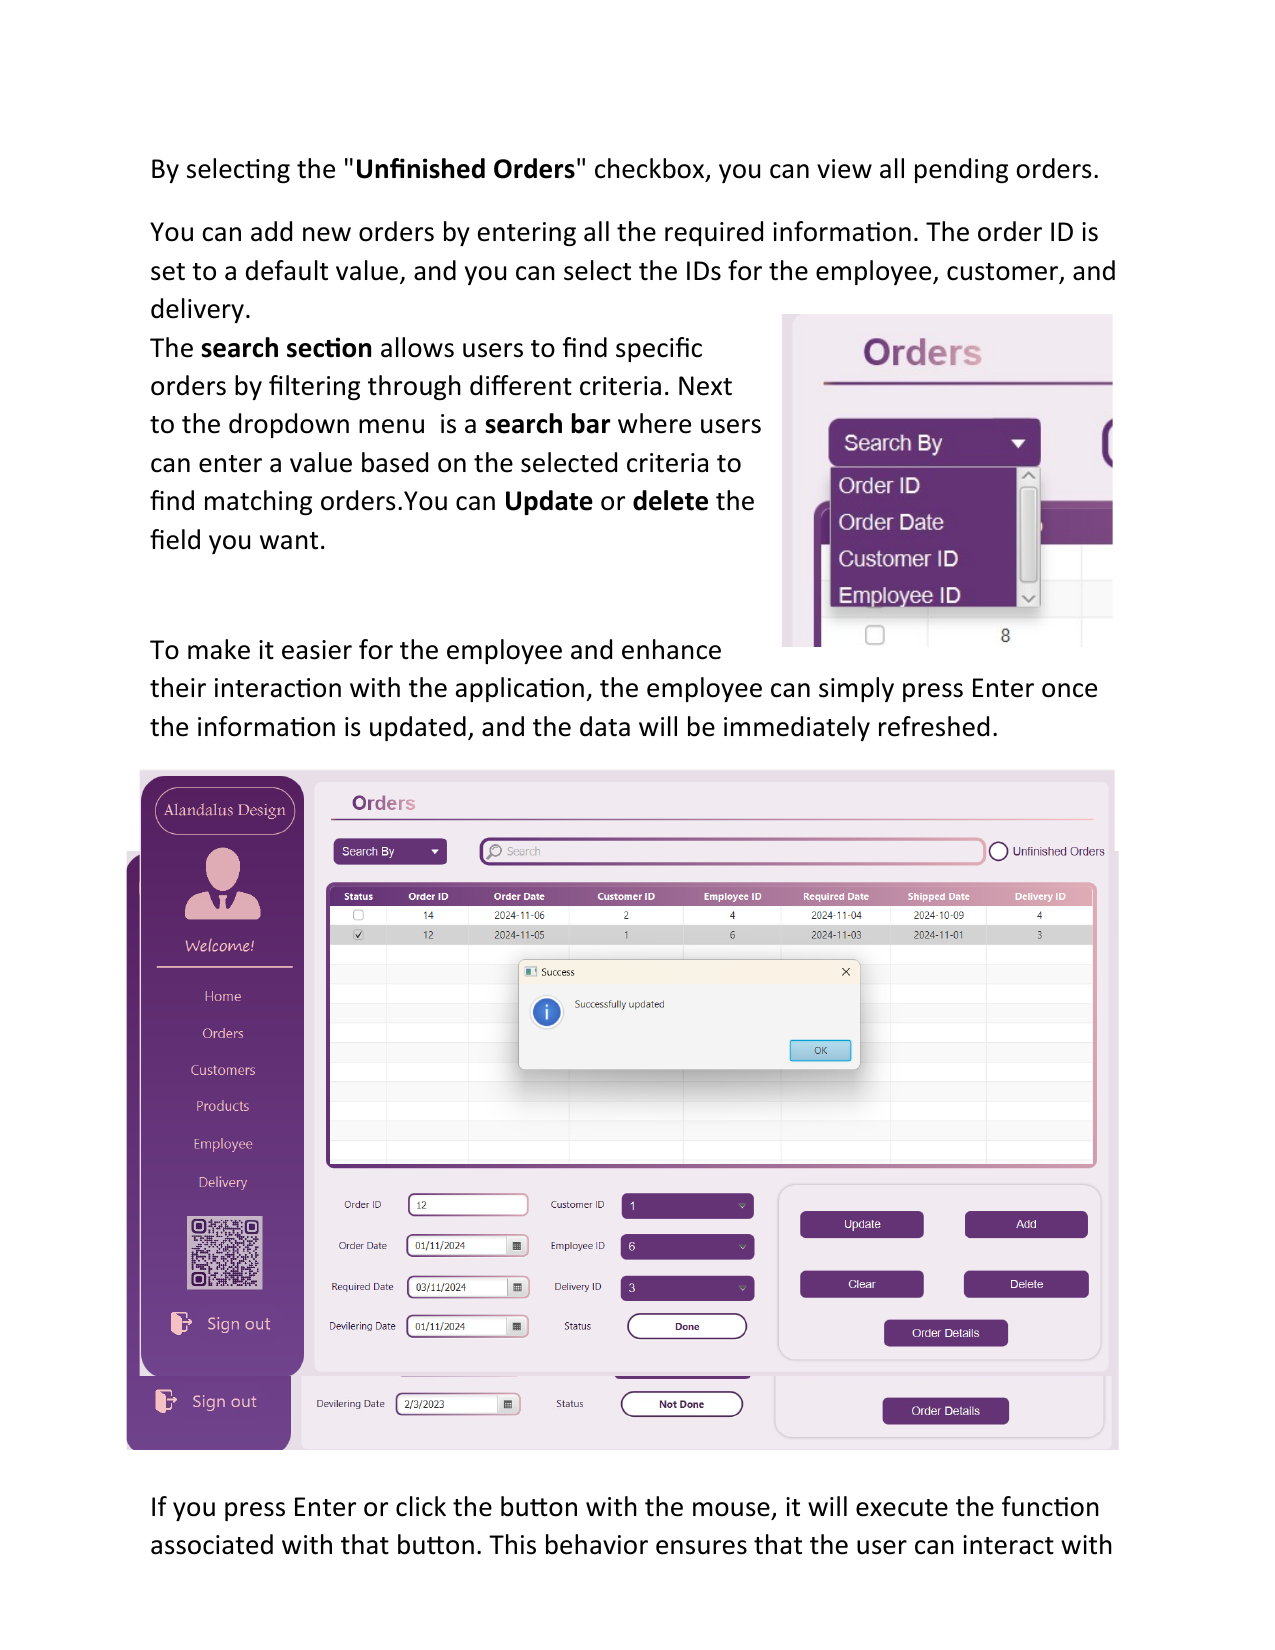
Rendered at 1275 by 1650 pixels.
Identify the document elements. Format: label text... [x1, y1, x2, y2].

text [150, 763, 1125, 1562]
picture [781, 314, 1113, 647]
text You can add new orders by entering all the required information. The order ID is set to a default value, and you can select the IDs for the employee, customer, and delivery. The search section allows users to find specific orders by filtering through different criteria. Next to the dropdown menu is a search bar where users can enter a value based on the selected criteria to find matching orders.You can Update or delete the field you want. [150, 213, 1125, 557]
picture [126, 769, 1119, 1450]
text To make it easier for the employee and enhance their interaction with the application, the employee can simply press Enter once the information is updated, and the data will be immediately refreshed. [150, 631, 1125, 744]
text By selecting the "Unfinished Orders" checkbox, you can view all pending orders. [150, 150, 1125, 186]
